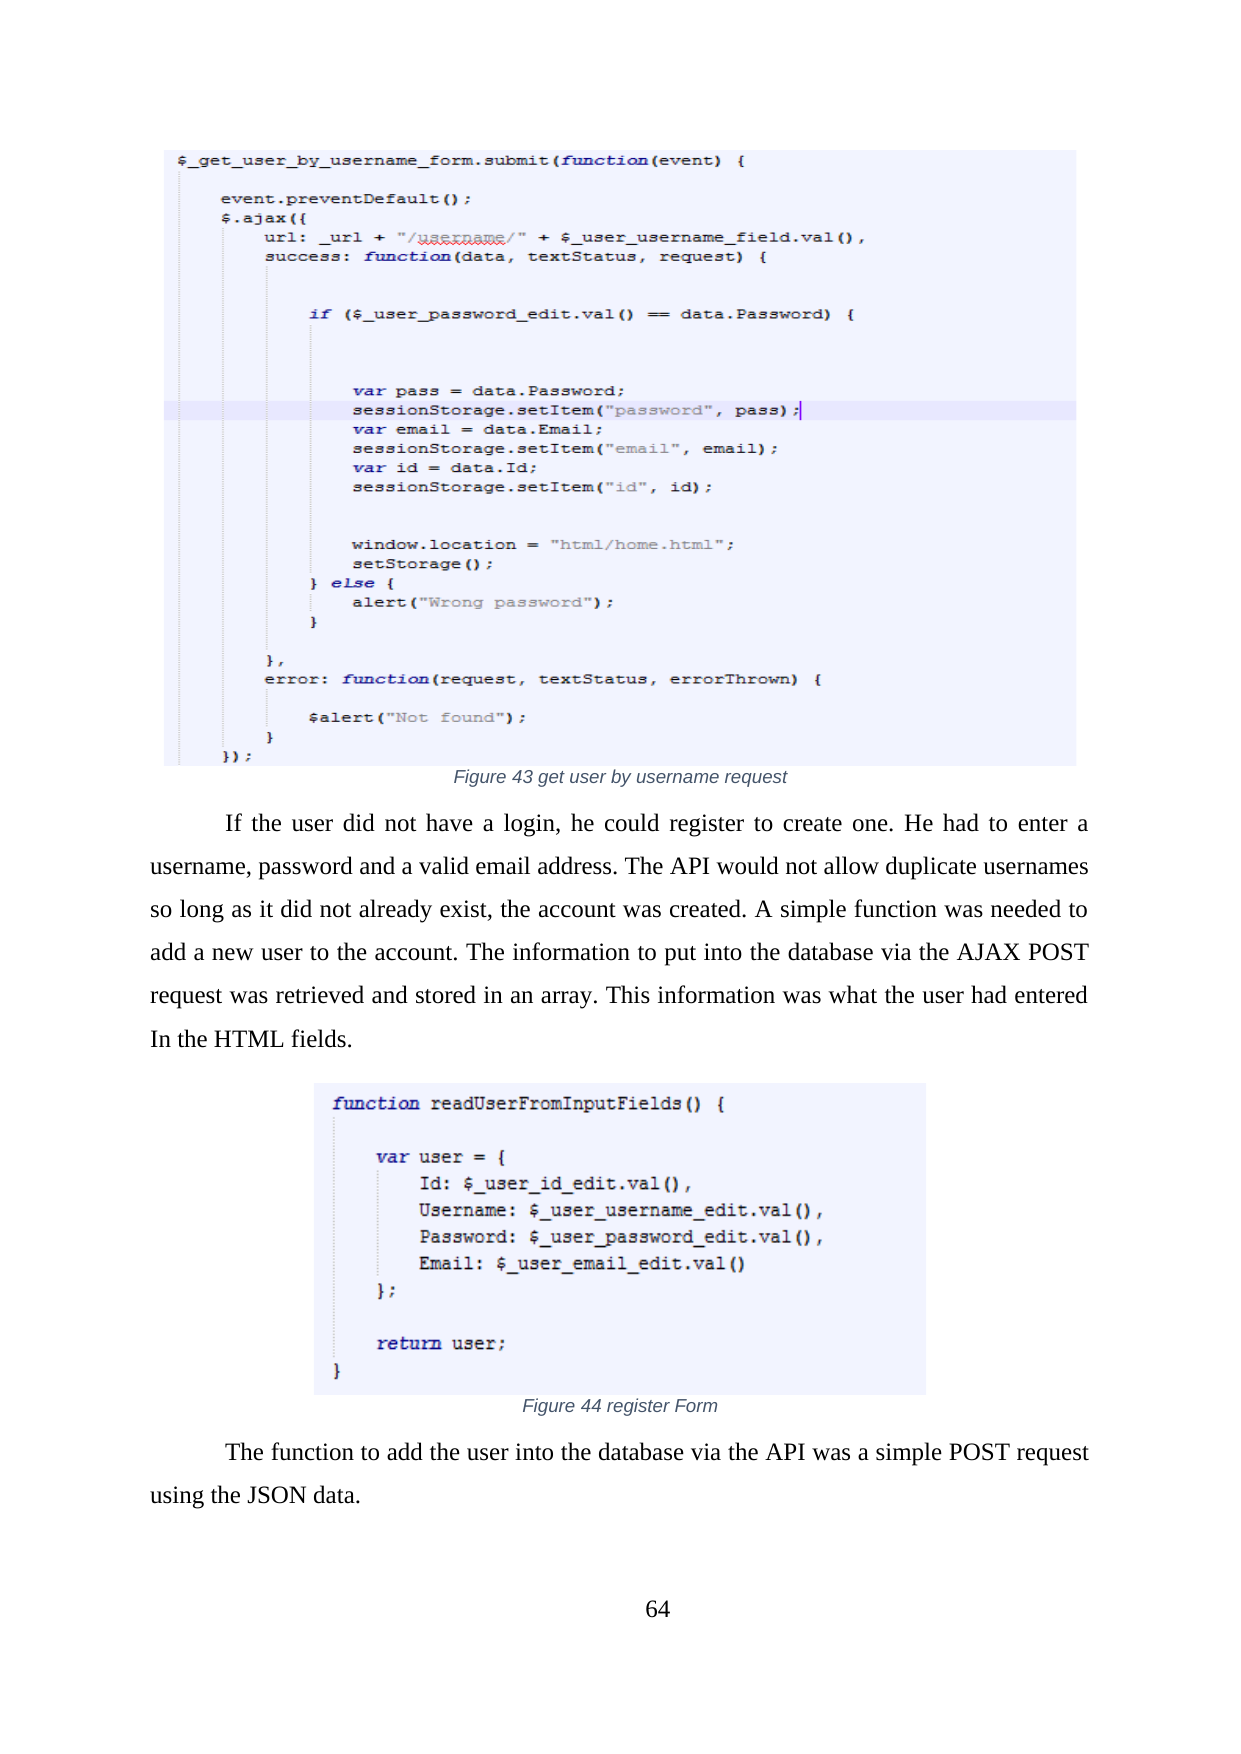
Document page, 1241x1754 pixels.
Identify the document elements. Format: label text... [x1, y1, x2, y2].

picture [313, 1083, 927, 1395]
text The function to add the user into the database via the API was a simple POST request using the JSON data. [150, 1437, 1090, 1509]
picture [163, 150, 1077, 766]
text If the user did not have a login, he could register to create one. He had to enter a username, password and a valid email address. The API would not allow duplicate usernames so long as it did not already exist, the account was created. A simple function was needed to add a new user to the account. The information to put into the database via the AJAX POST request was retrieved and stored in an array. This information was what the user had entered In the HTML fields. [150, 808, 1090, 1052]
text Figure register Form [150, 1394, 1090, 1416]
